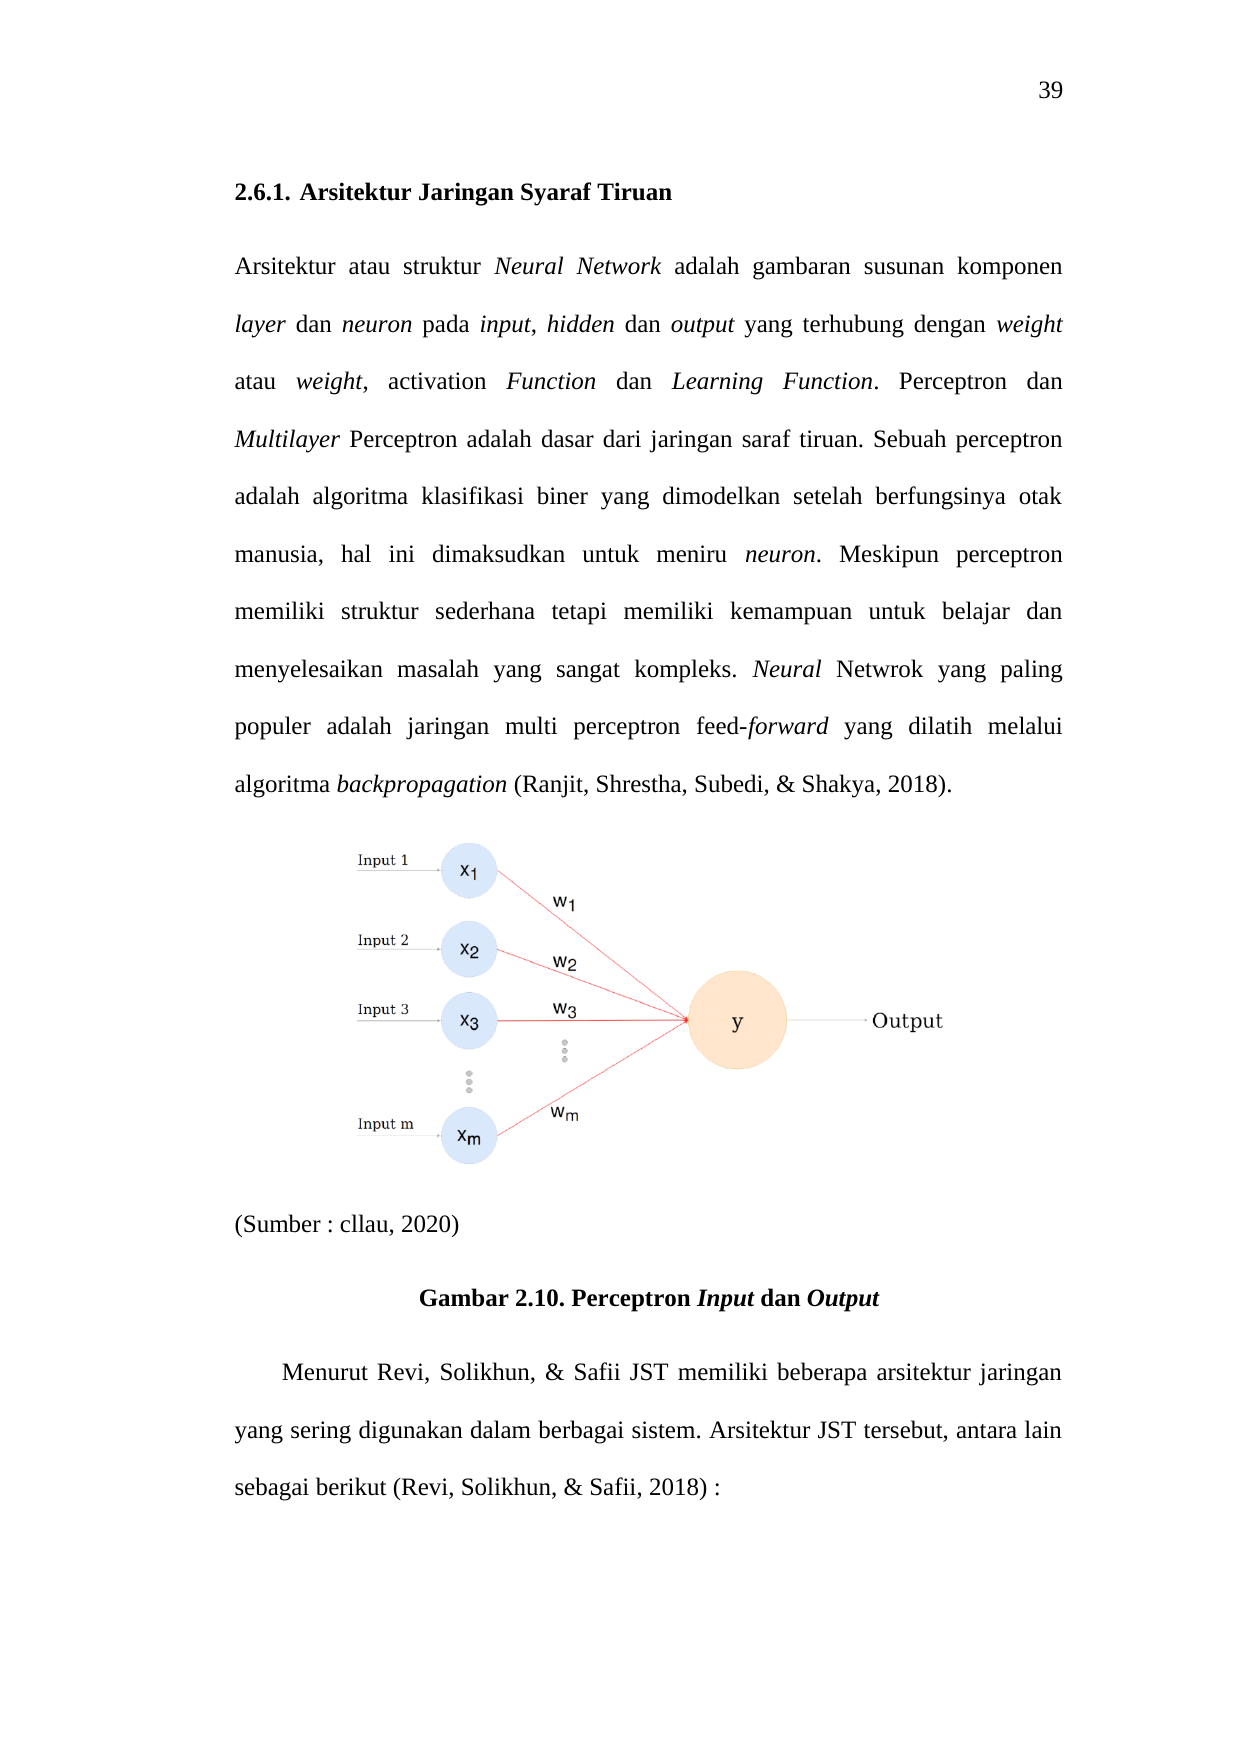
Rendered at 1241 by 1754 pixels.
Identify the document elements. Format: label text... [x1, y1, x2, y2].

picture [354, 843, 943, 1164]
text Arsitektur atau struktur Neural Network adalah gambaran susunan komponen layer dan neuron pada input, hidden dan output yang terhubung dengan weight atau weight, activation Function dan Learning Function. Perceptron dan Multilayer Perceptron adalah dasar dari jaringan saraf tiruan. Sebuah perceptron adalah algoritma klasifikasi biner yang dimodelkan setelah berfungsinya otak manusia, hal ini dimaksudkan untuk meniru neuron. Meskipun perceptron memiliki struktur sederhana tetapi memiliki kemampuan untuk belajar dan menyelesaikan masalah yang sangat kompleks. Neural Netwrok yang paling populer adalah jaringan multi perceptron feed-forward yang dilatih melalui algoritma backpropagation . [234, 251, 1063, 798]
text Menurut Revi, Solikhun, & Safii JST memiliki beberapa arsitektur jaringan yang sering digunakan dalam berbagai sistem. Arsitektur JST tersebut, antara lain sebagai berikut : [234, 1357, 1063, 1501]
subtitle Arsitektur Jaringan Syaraf Tiruan [234, 177, 1063, 206]
